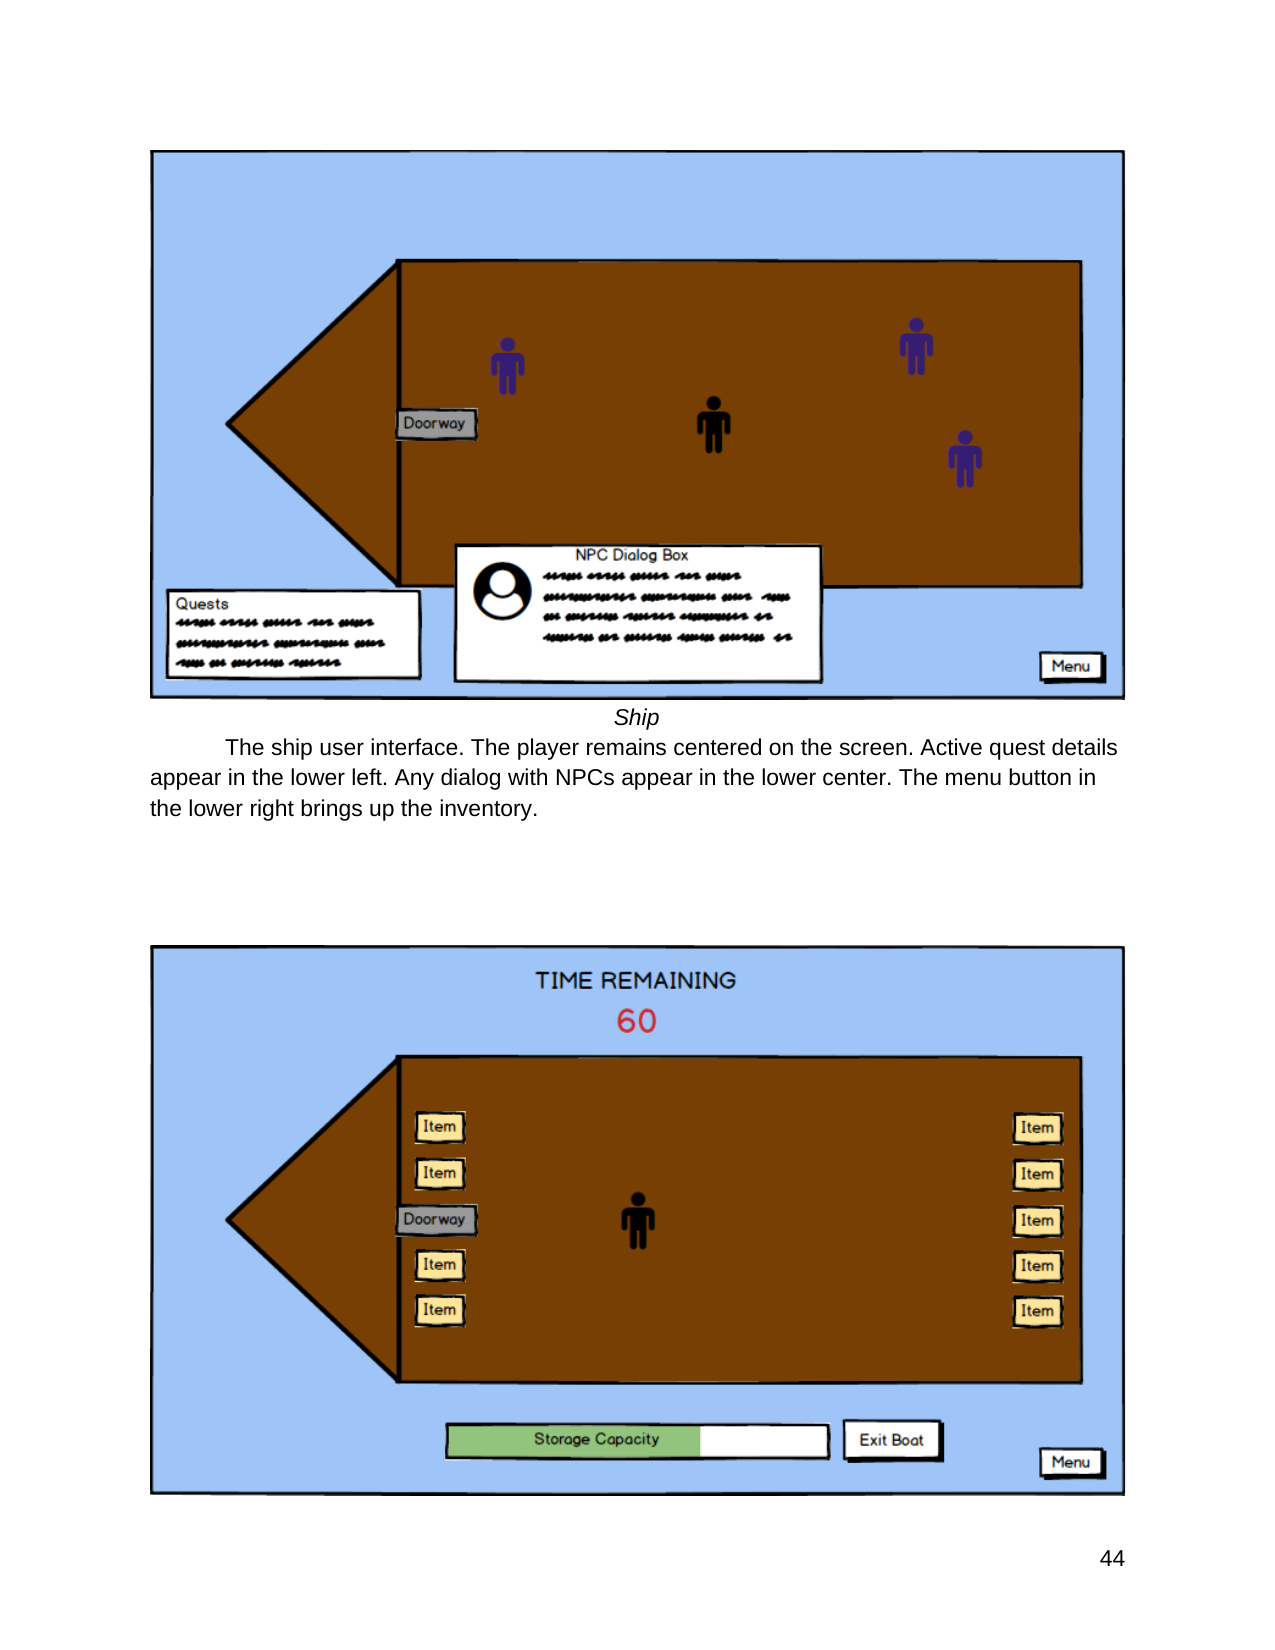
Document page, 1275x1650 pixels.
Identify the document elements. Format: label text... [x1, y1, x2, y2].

picture [150, 150, 1125, 700]
picture [150, 945, 1125, 1496]
text Ship [150, 704, 1125, 730]
text The ship user interface. The player remains centered on the screen. Active quest details appear in the lower left. Any dialog with NPCs appear in the lower center. The menu button in the lower right brings up the inventory. [150, 734, 1125, 821]
